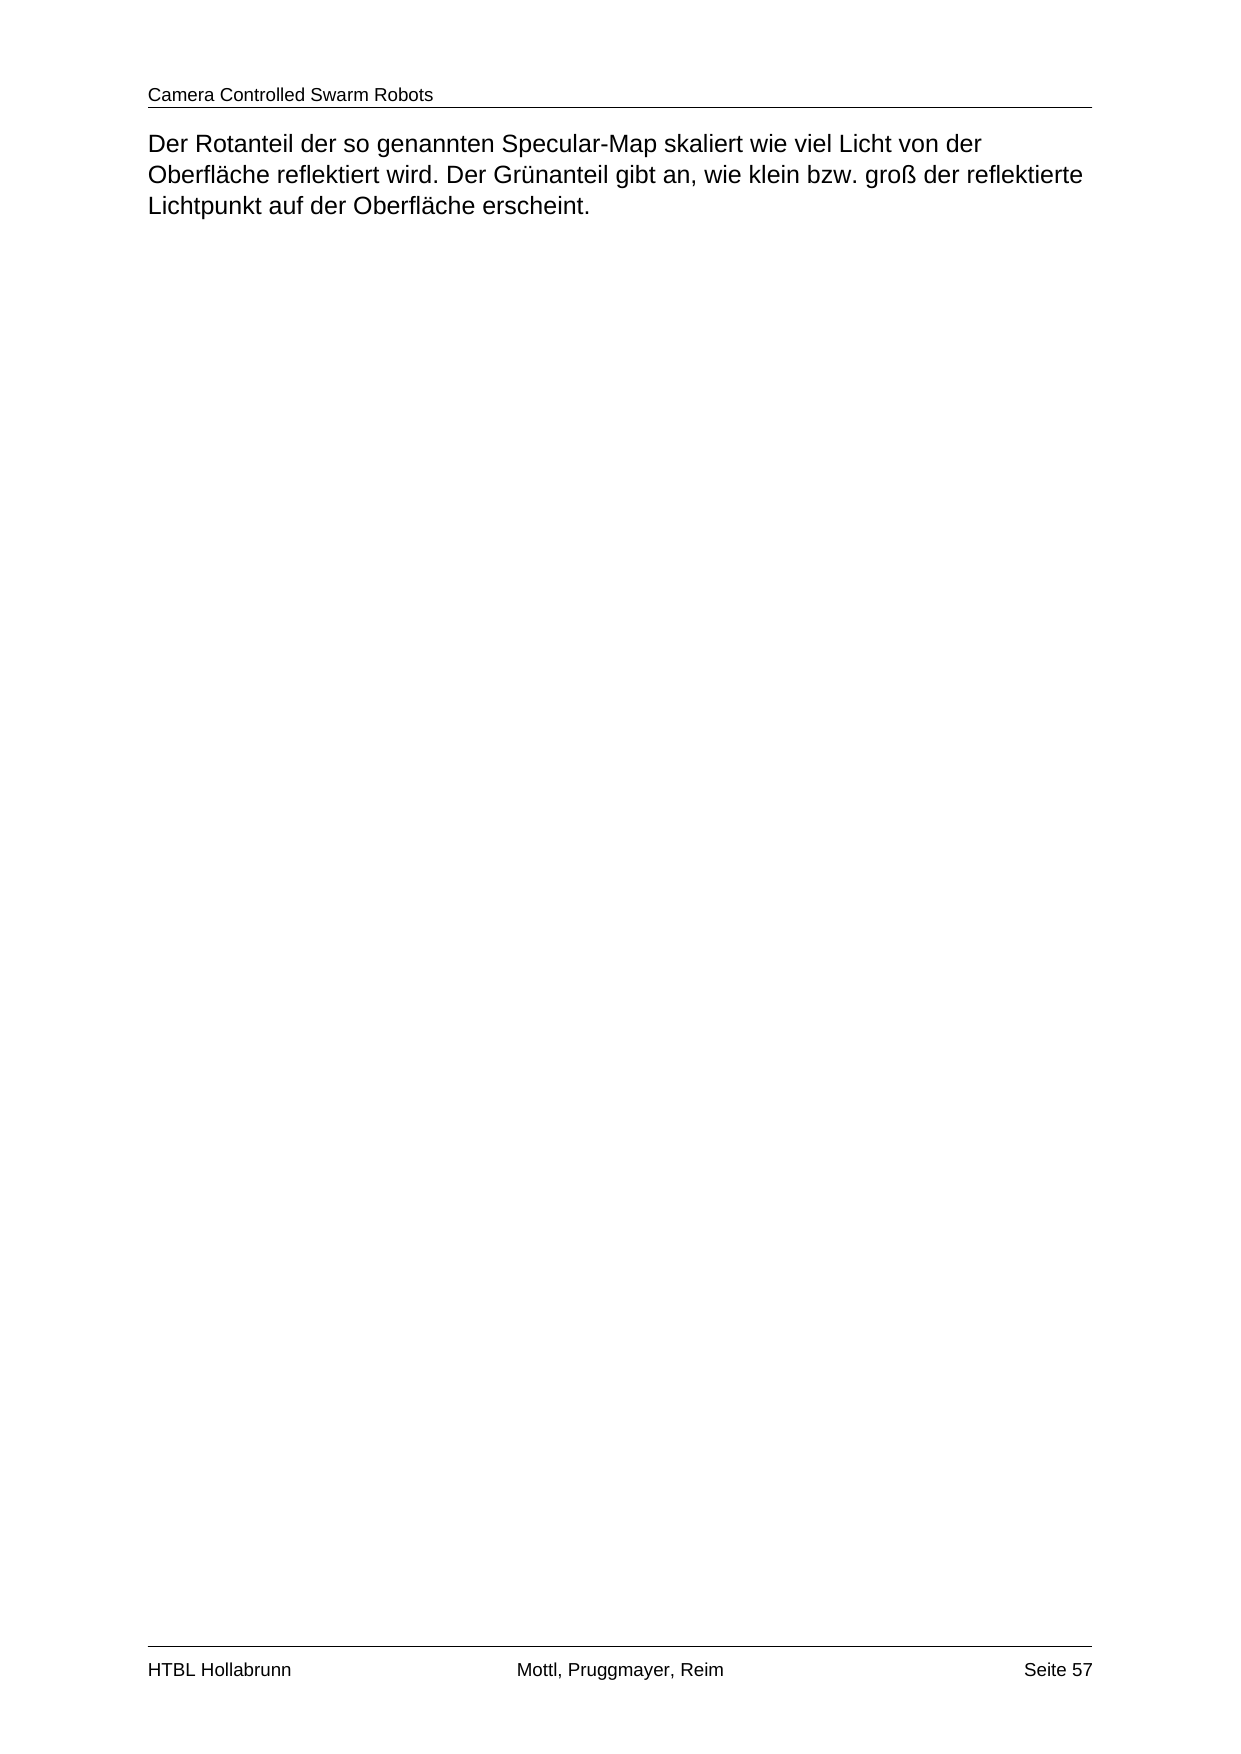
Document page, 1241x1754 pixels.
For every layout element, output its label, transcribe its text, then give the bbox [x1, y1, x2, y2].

text Der Rotanteil der so genannten Specular-Map skaliert wie viel Licht von der Oberfläche reflektiert wird. Der Grünanteil gibt an, wie klein bzw. groß der reflektierte Lichtpunkt auf der Oberfläche erscheint. [148, 126, 1092, 220]
